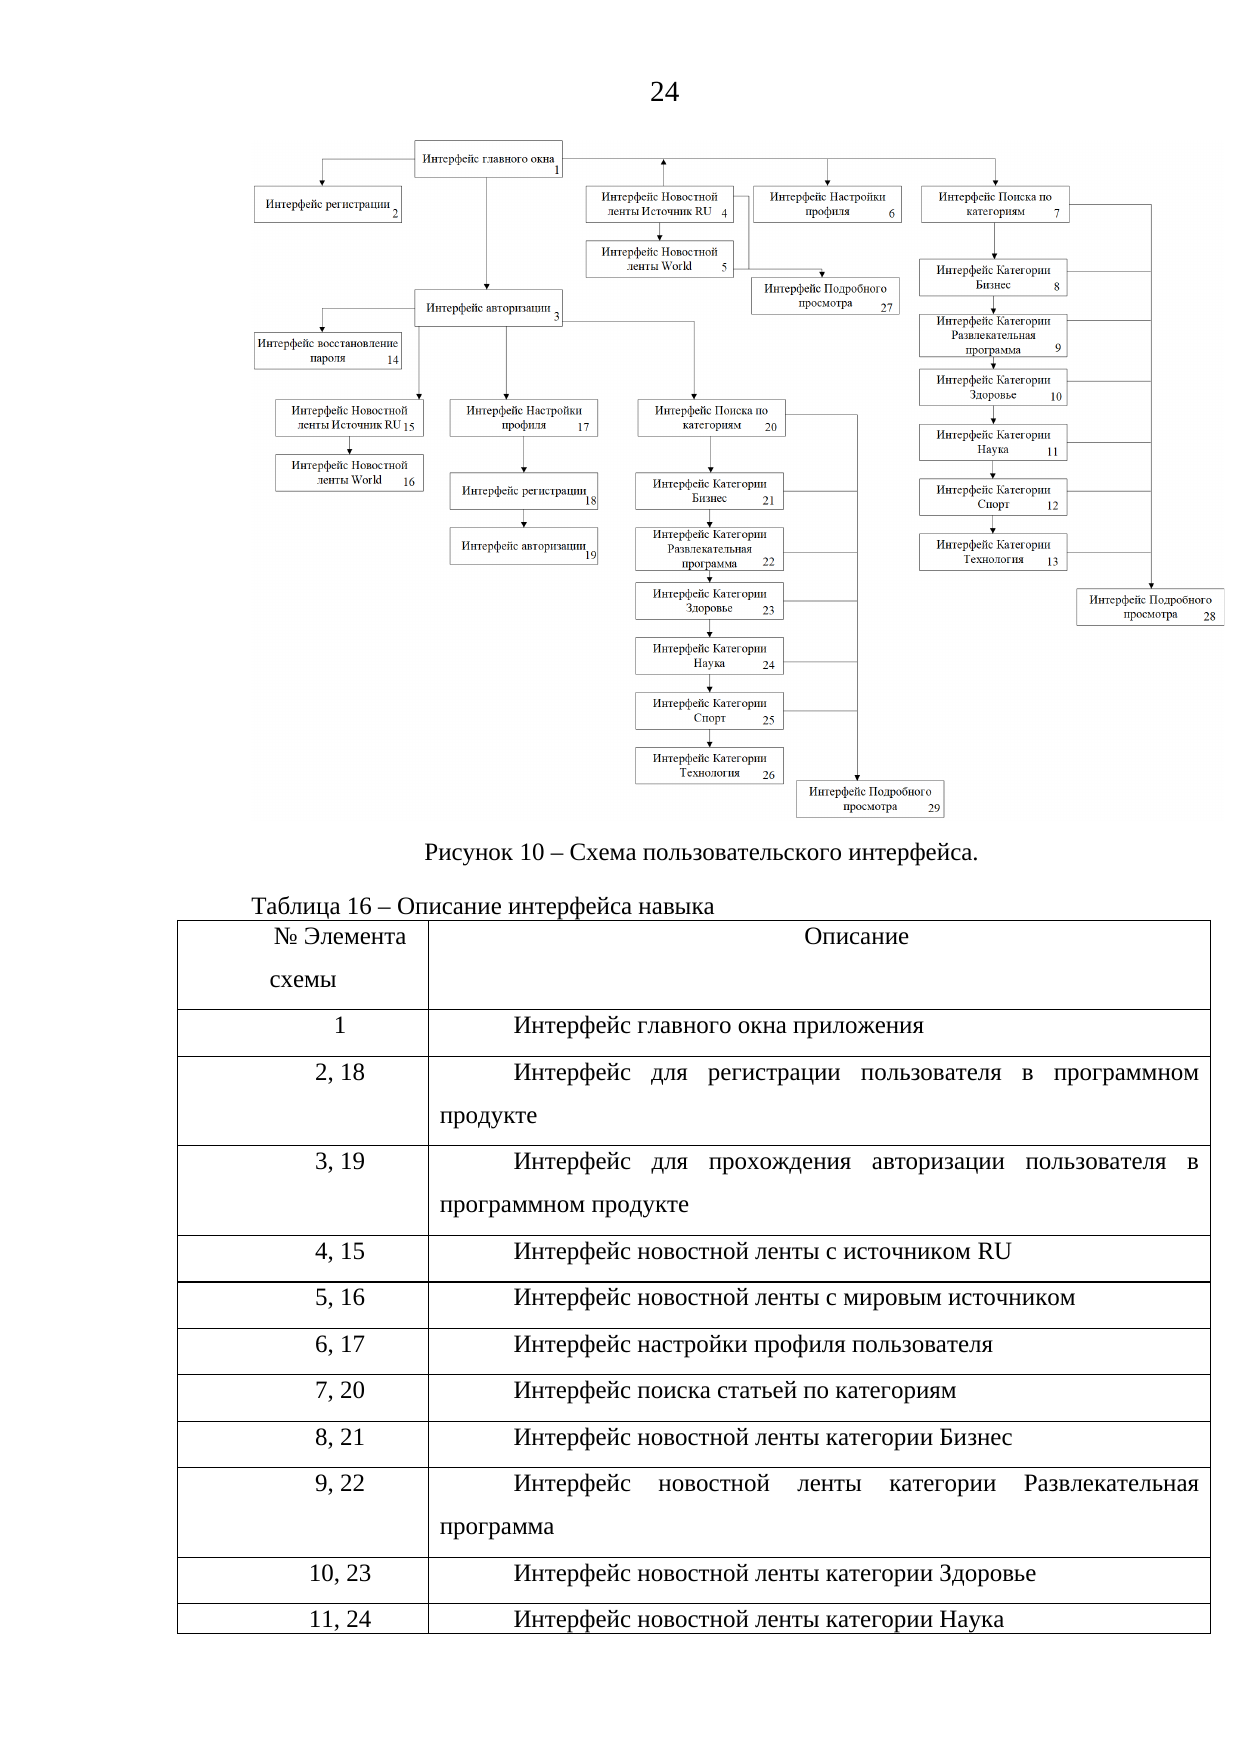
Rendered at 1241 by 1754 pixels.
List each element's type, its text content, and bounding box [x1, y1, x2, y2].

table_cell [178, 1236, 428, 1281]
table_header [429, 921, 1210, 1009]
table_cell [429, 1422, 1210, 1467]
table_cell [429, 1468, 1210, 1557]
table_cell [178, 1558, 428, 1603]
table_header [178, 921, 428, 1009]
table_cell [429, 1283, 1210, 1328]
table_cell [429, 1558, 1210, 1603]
text Рисунок 10 – Схема пользовательского интерфейса. [177, 837, 1152, 866]
text Таблица 16 – Описание интерфейса навыка [177, 891, 1152, 920]
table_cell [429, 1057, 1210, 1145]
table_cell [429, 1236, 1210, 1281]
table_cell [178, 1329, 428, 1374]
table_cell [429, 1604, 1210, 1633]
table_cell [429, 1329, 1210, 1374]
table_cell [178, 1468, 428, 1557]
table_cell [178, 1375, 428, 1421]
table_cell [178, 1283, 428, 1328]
picture [251, 140, 1225, 821]
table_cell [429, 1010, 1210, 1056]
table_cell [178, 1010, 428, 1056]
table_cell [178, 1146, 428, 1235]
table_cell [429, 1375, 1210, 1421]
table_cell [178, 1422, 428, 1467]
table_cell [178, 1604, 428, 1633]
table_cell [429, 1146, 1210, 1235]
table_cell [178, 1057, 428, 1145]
